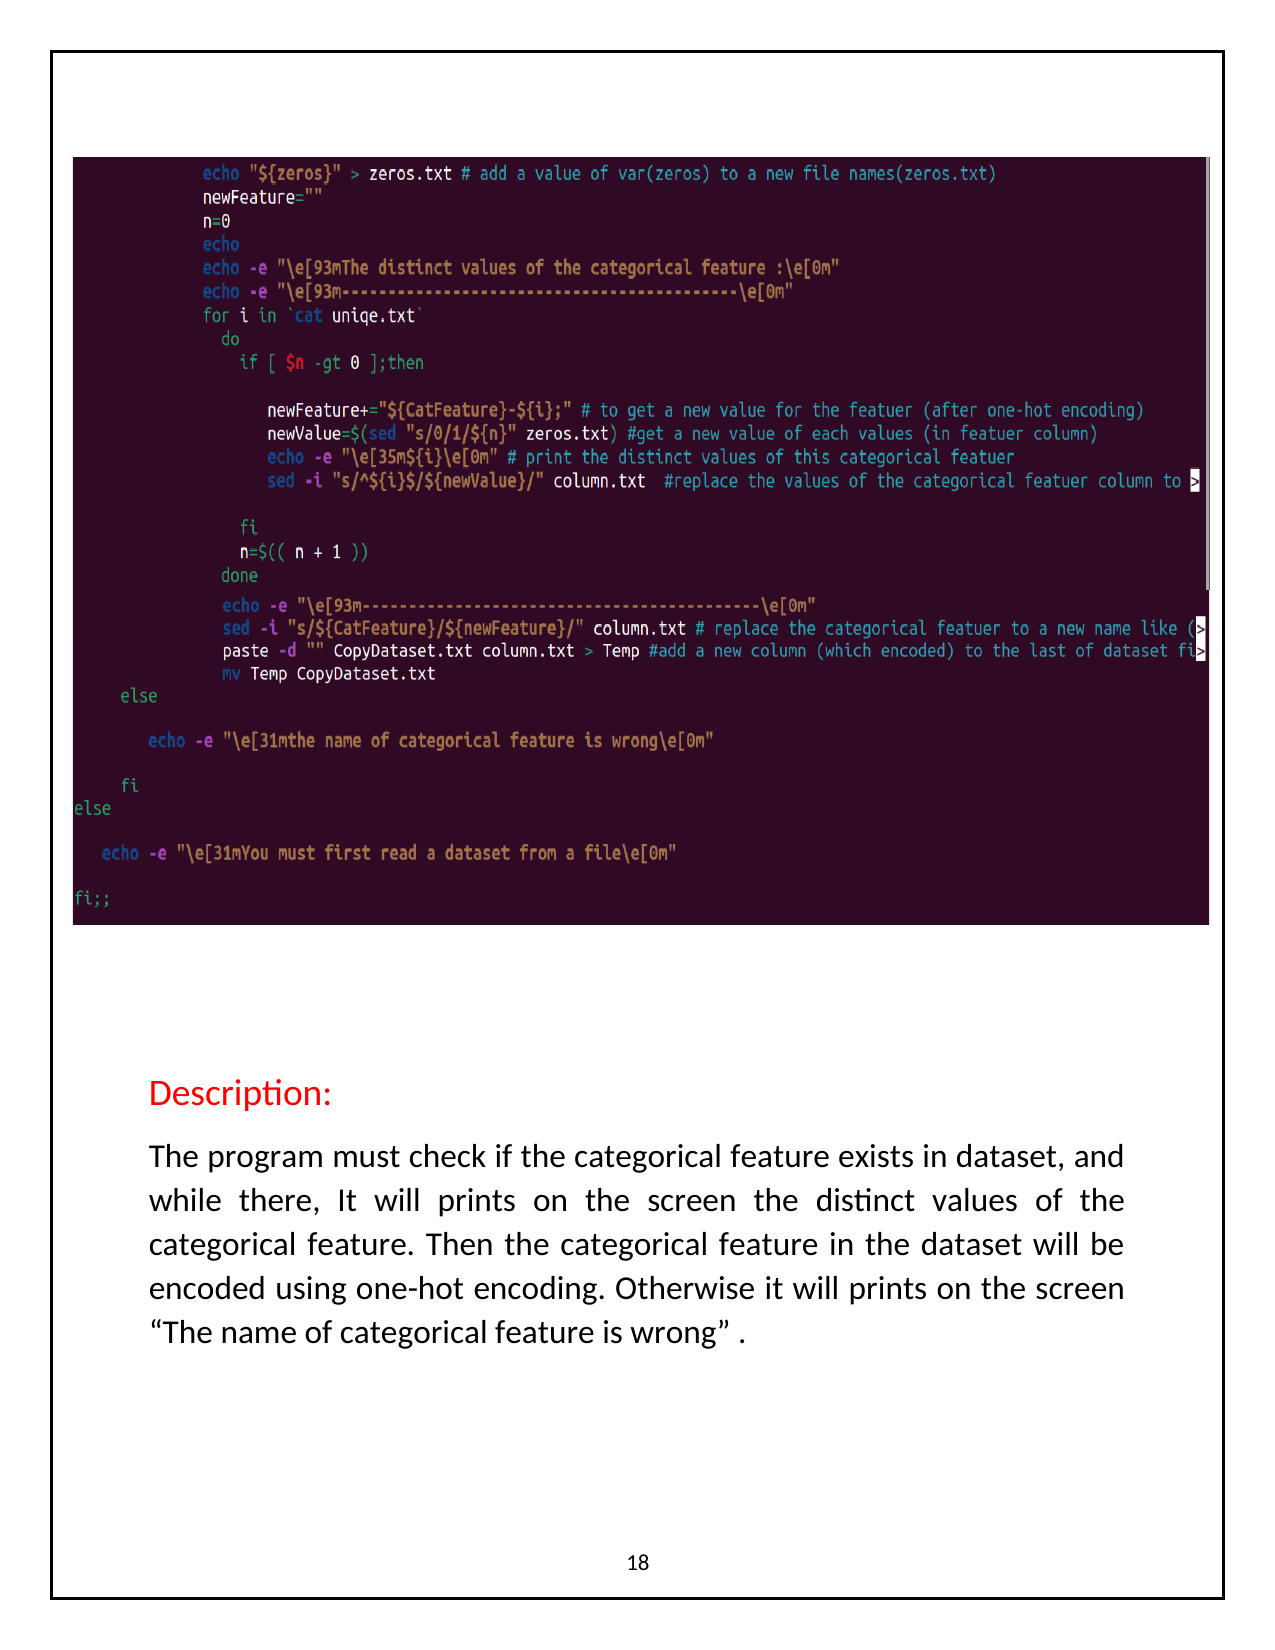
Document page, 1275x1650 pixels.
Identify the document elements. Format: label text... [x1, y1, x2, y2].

picture [72, 157, 1210, 925]
text Description: [148, 1069, 1126, 1115]
text The program must check if the categorical feature exists in dataset, and while there, It will prints on the screen the distinct values of the categorical feature. Then the categorical feature in the dataset will be encoded using one-hot encoding. Otherwise it will prints on the screen “The name of categorical feature is wrong” . [148, 1135, 1126, 1352]
